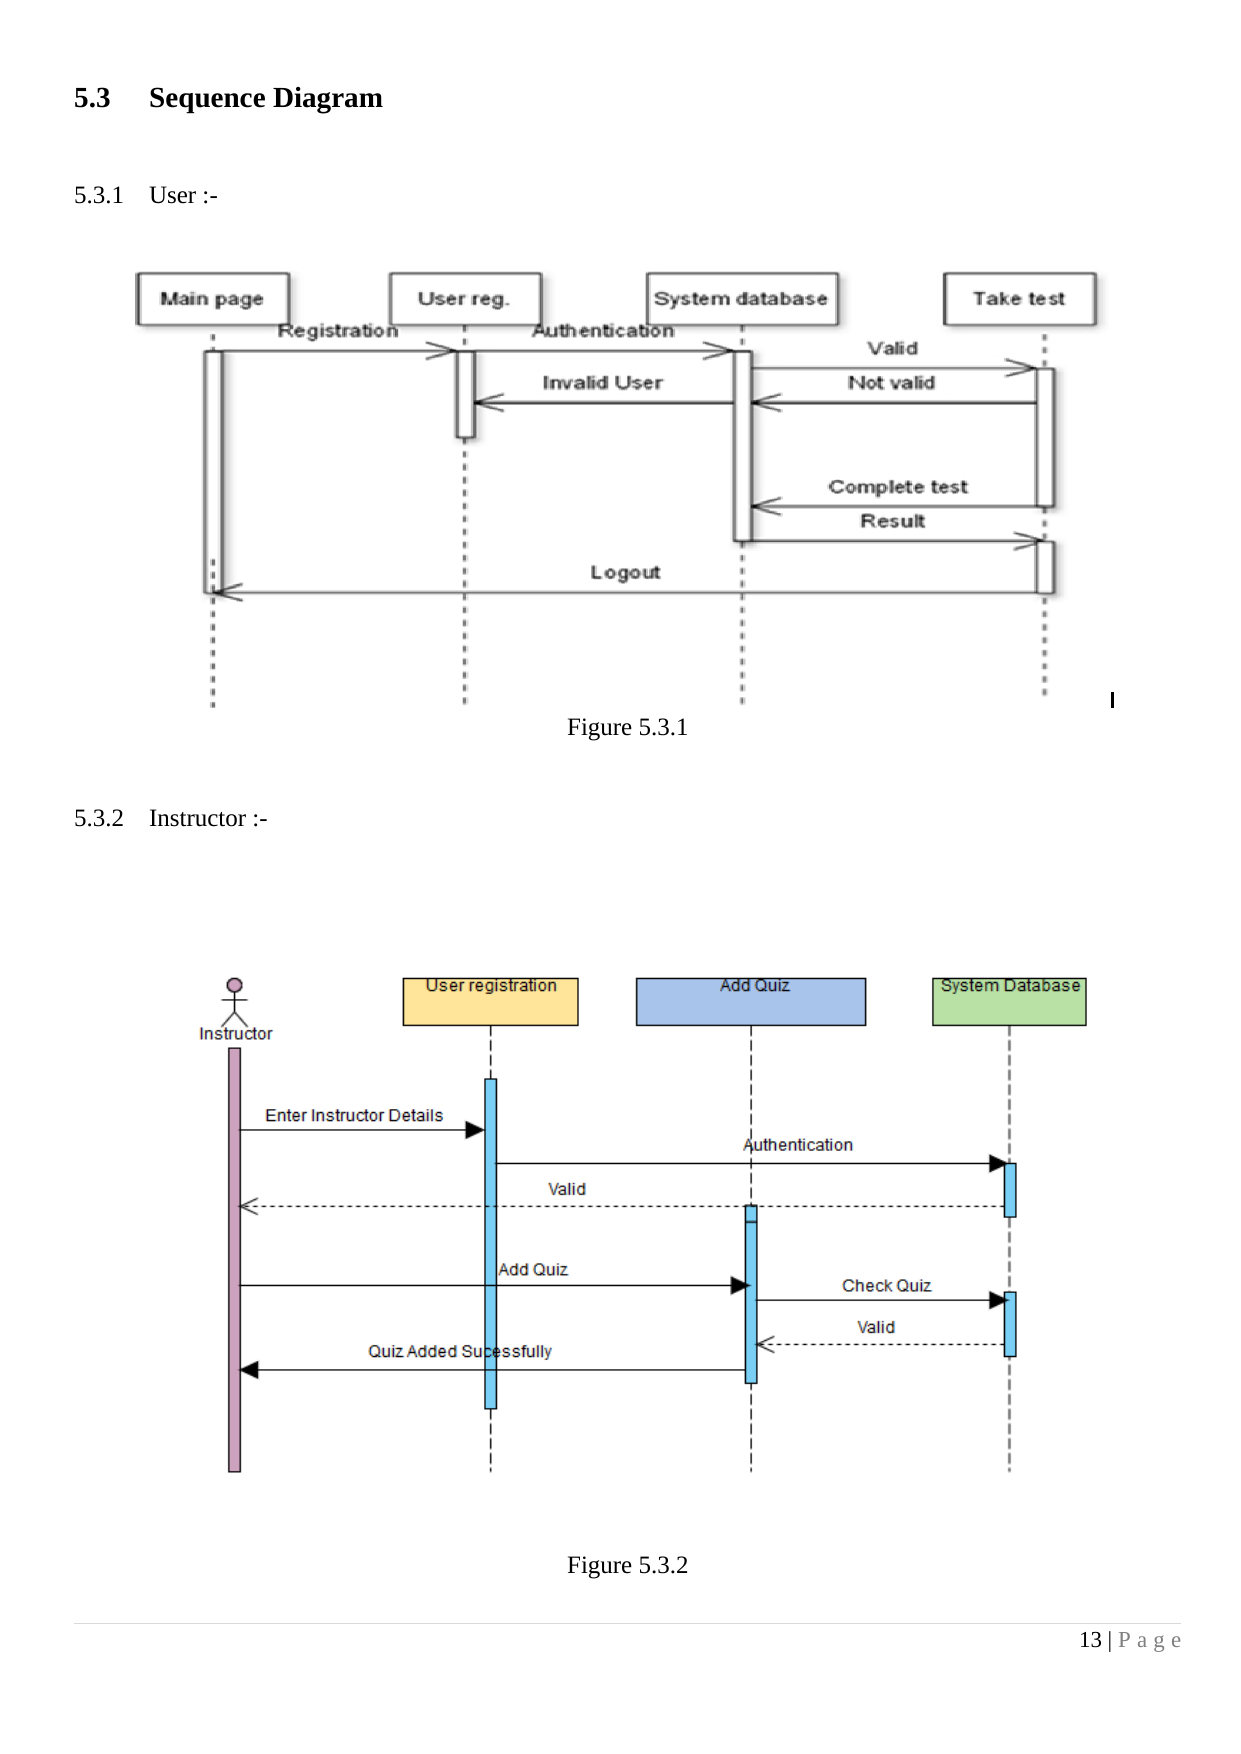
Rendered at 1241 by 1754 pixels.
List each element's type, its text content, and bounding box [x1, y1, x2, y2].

picture [122, 957, 1117, 1491]
text Figure 5.3.1 [74, 712, 1181, 741]
text 5.3 Sequence Diagram [74, 80, 1181, 113]
text 5.3.1 User :- [74, 180, 1181, 209]
text 5.3.2 Instructor :- [74, 755, 1181, 832]
picture [121, 265, 1117, 708]
text Figure 5.3.2 [74, 1551, 1181, 1579]
